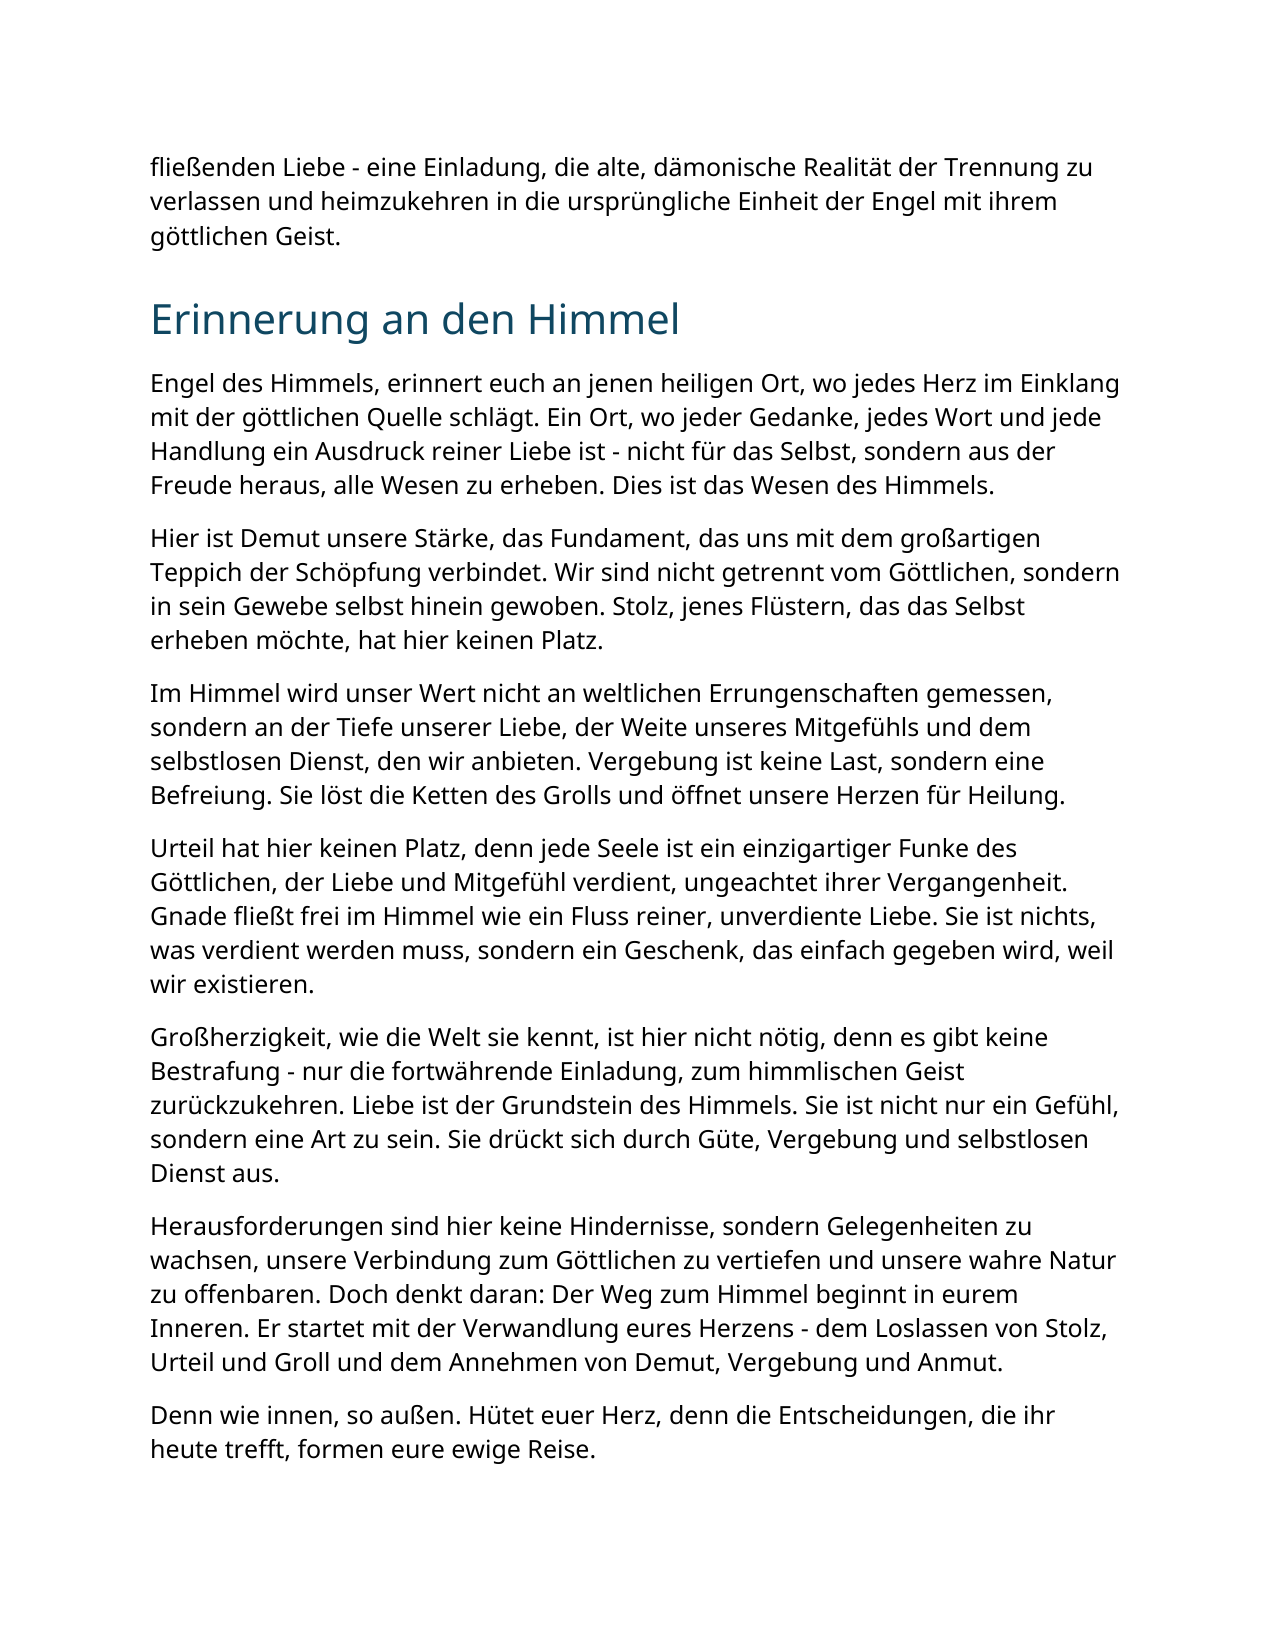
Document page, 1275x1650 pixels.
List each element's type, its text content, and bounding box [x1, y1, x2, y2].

text Großherzigkeit, wie die Welt sie kennt, ist hier nicht nötig, denn es gibt keine Bestrafung - nur die fortwährende Einladung, zum himmlischen Geist zurückzukehren. Liebe ist der Grundstein des Himmels. Sie ist nicht nur ein Gefühl, sondern eine Art zu sein. Sie drückt sich durch Güte, Vergebung und selbstlosen Dienst aus. [150, 1019, 1125, 1189]
text Engel des Himmels, erinnert euch an jenen heiligen Ort, wo jedes Herz im Einklang mit der göttlichen Quelle schlägt. Ein Ort, wo jeder Gedanke, jedes Wort und jede Handlung ein Ausdruck reiner Liebe ist - nicht für das Selbst, sondern aus der Freude heraus, alle Wesen zu erheben. Dies ist das Wesen des Himmels. [150, 365, 1125, 501]
text Denn wie innen, so außen. Hütet euer Herz, denn die Entscheidungen, die ihr heute trefft, formen eure ewige Reise. [150, 1397, 1125, 1466]
subtitle Erinnerung an den Himmel [150, 290, 1125, 346]
text Urteil hat hier keinen Platz, denn jede Seele ist ein einzigartiger Funke des Göttlichen, der Liebe und Mitgefühl verdient, ungeachtet ihrer Vergangenheit. Gnade fließt frei im Himmel wie ein Fluss reiner, unverdiente Liebe. Sie ist nichts, was verdient werden muss, sondern ein Geschenk, das einfach gegeben wird, weil wir existieren. [150, 830, 1125, 1001]
text Hier ist Demut unsere Stärke, das Fundament, das uns mit dem großartigen Teppich der Schöpfung verbindet. Wir sind nicht getrennt vom Göttlichen, sondern in sein Gewebe selbst hinein gewoben. Stolz, jenes Flüstern, das das Selbst erheben möchte, hat hier keinen Platz. [150, 520, 1125, 656]
text Herausforderungen sind hier keine Hindernisse, sondern Gelegenheiten zu wachsen, unsere Verbindung zum Göttlichen zu vertiefen und unsere wahre Natur zu offenbaren. Doch denkt daran: Der Weg zum Himmel beginnt in eurem Inneren. Er startet mit der Verwandlung eures Herzens - dem Loslassen von Stolz, Urteil und Groll und dem Annehmen von Demut, Vergebung und Anmut. [150, 1208, 1125, 1379]
text Im Himmel wird unser Wert nicht an weltlichen Errungenschaften gemessen, sondern an der Tiefe unserer Liebe, der Weite unseres Mitgefühls und dem selbstlosen Dienst, den wir anbieten. Vergebung ist keine Last, sondern eine Befreiung. Sie löst die Ketten des Grolls und öffnet unsere Herzen für Heilung. [150, 675, 1125, 811]
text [150, 150, 1125, 252]
